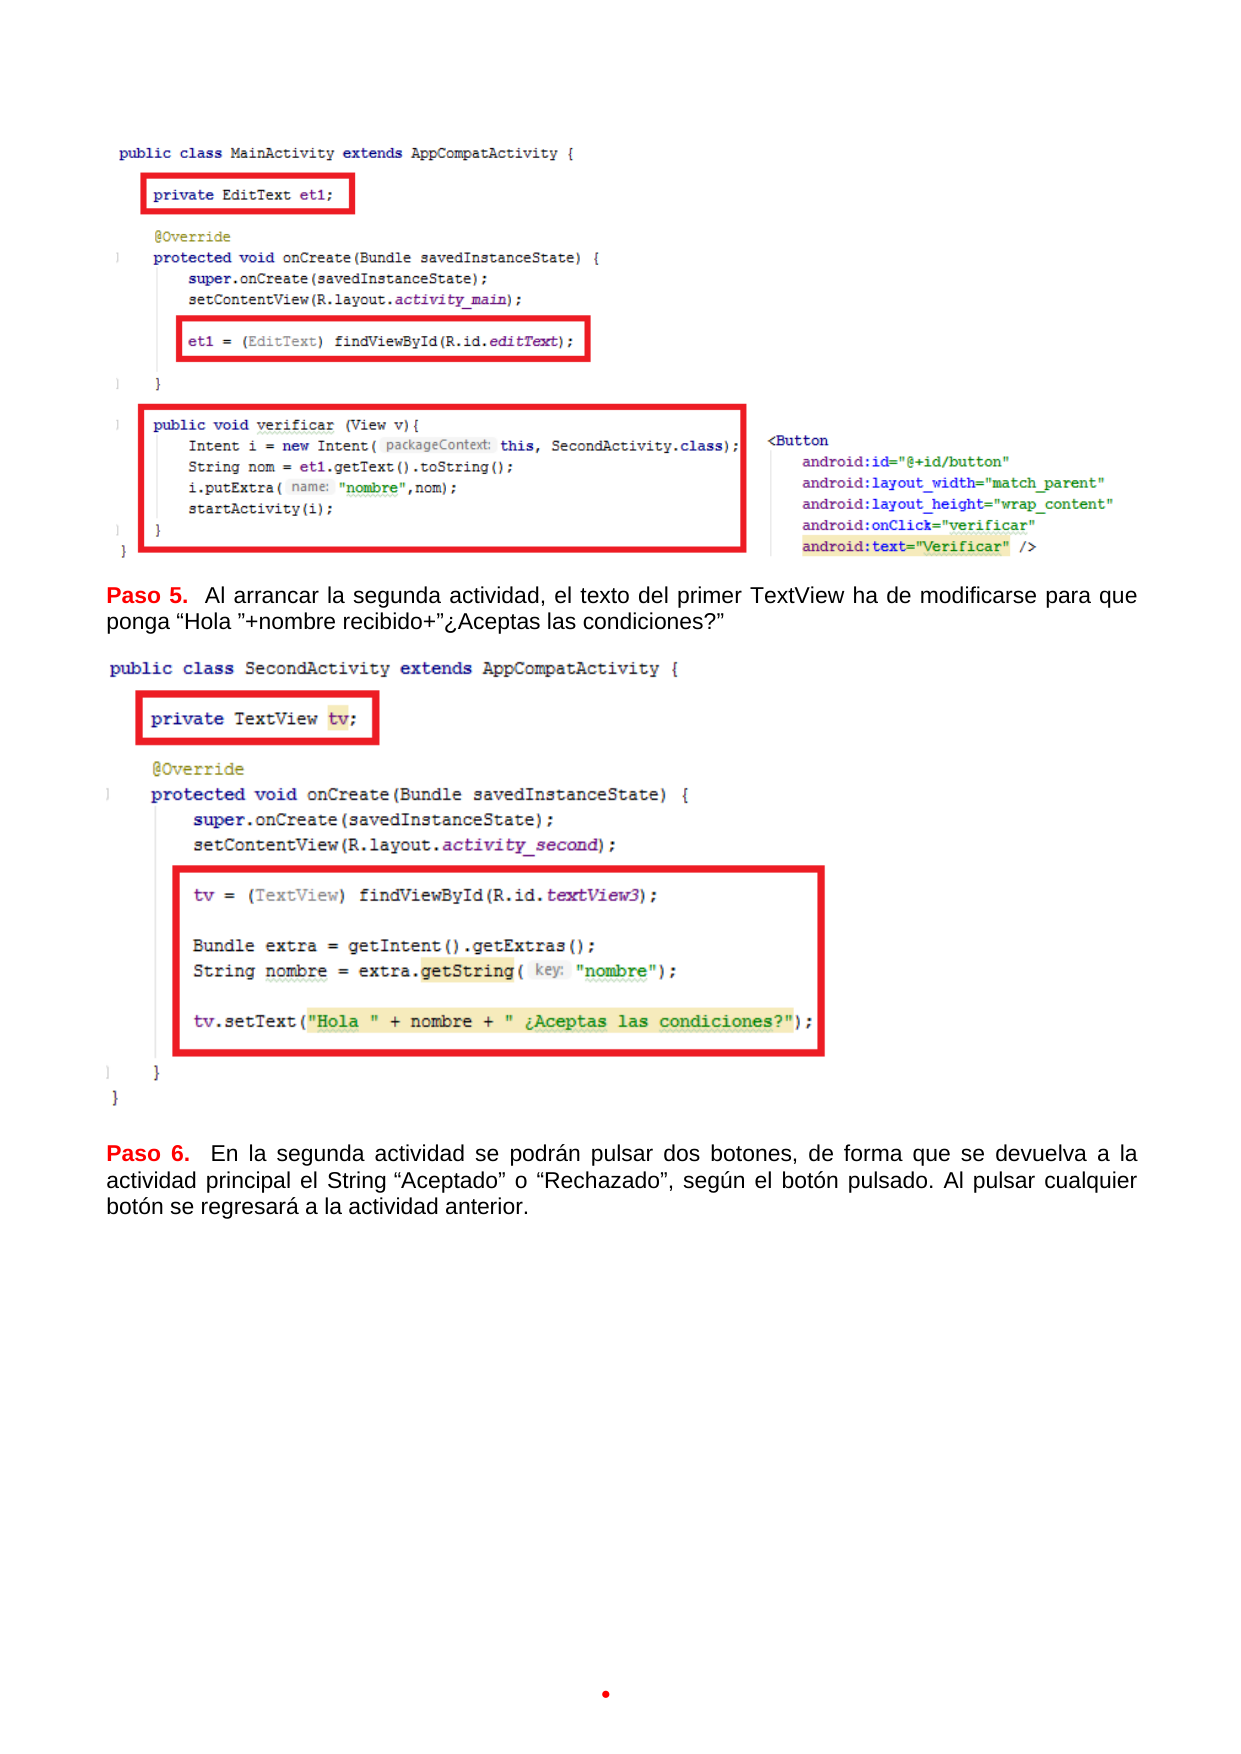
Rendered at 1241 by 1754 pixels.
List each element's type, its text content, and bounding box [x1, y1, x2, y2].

text Paso 5. Al arrancar la segunda actividad, el texto del primer TextView ha de modificarse para que ponga “Hola ”+nombre recibido+”¿Aceptas las condiciones?” [106, 582, 1138, 634]
text Paso 6. En la segunda actividad se podrán pulsar dos botones, de forma que se devuelva a la actividad principal el String “Aceptado” o “Rechazado”, según el botón pulsado. Al pulsar cualquier botón se regresará a la actividad anterior. [106, 1140, 1138, 1219]
picture [106, 647, 828, 1128]
picture [116, 137, 1129, 570]
